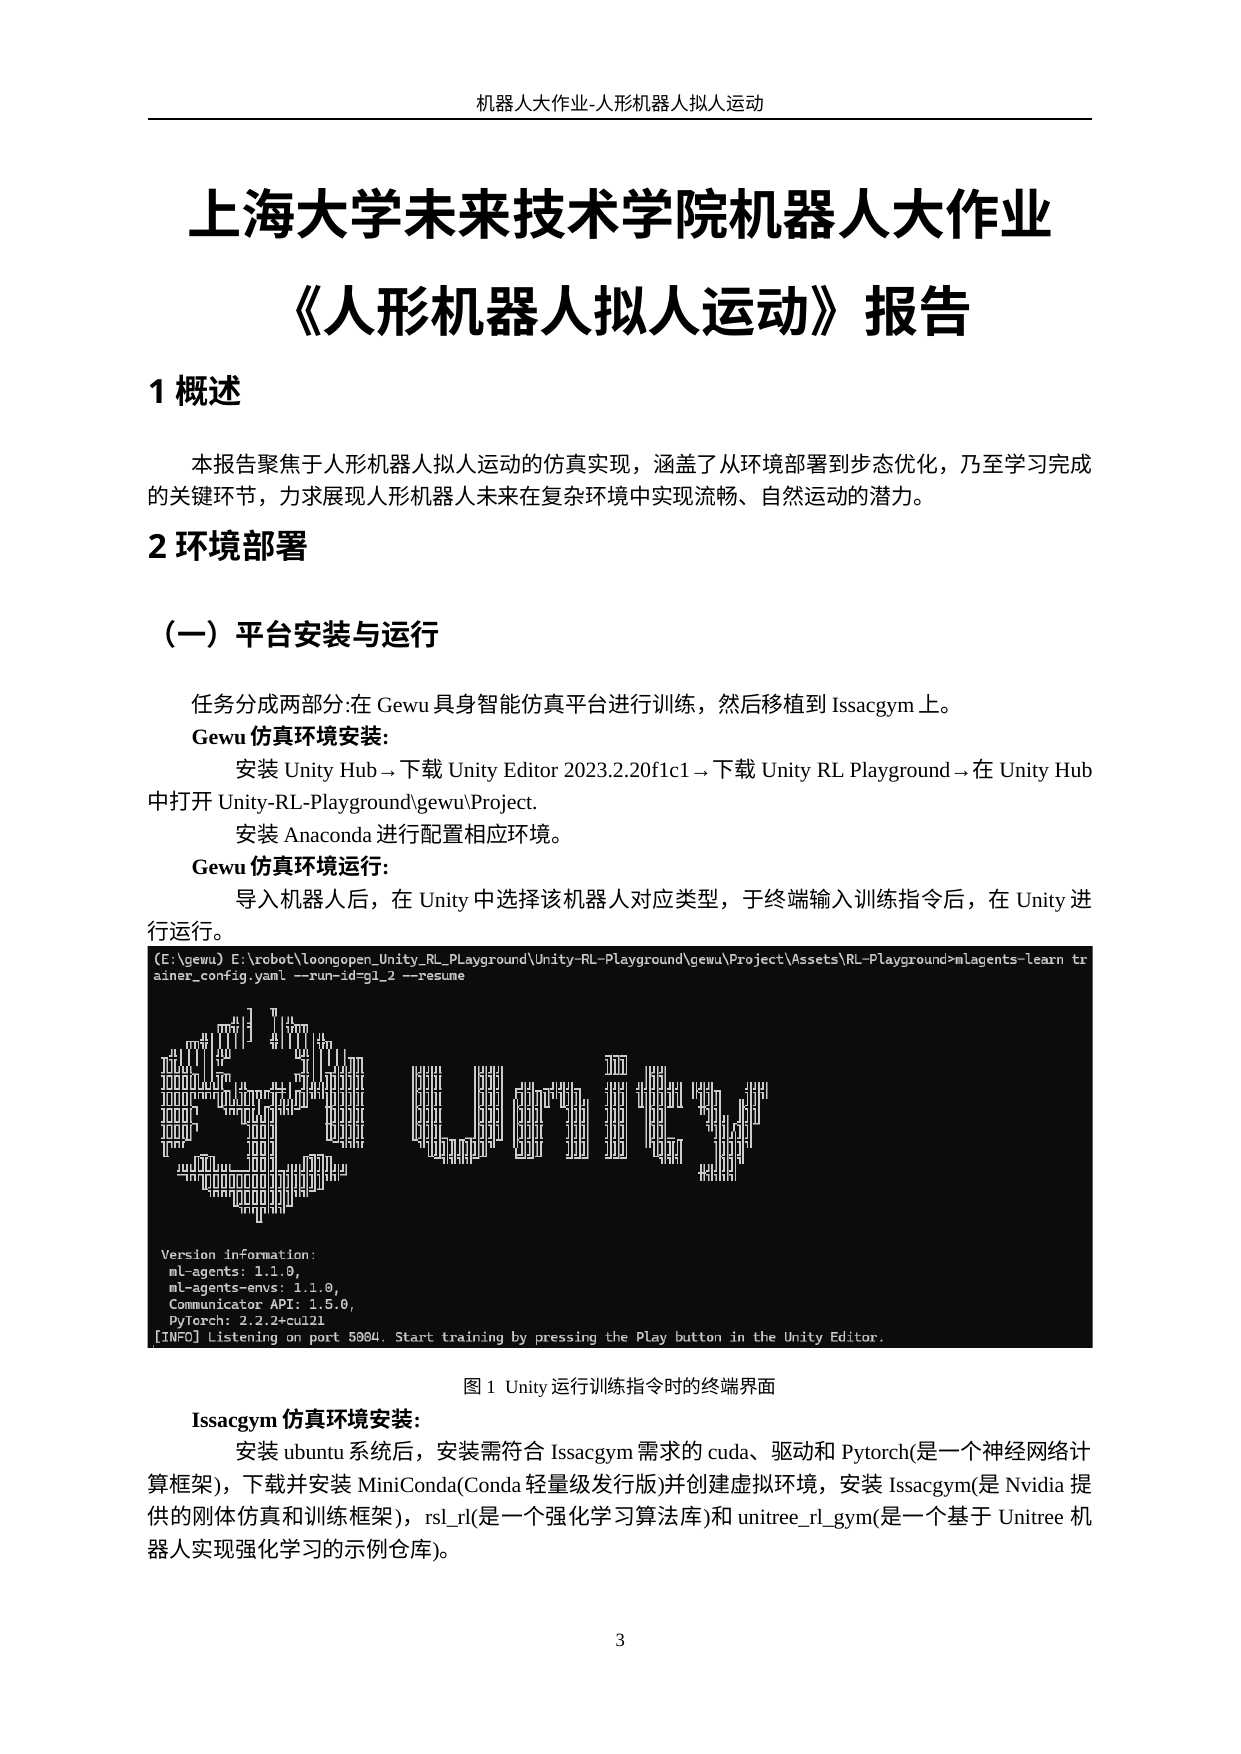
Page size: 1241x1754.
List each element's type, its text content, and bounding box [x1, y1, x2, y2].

text 2 环境部署 [148, 511, 1092, 576]
text 安装ubuntu系统后，安装需符合Issacgym需求的cuda、驱动和Pytorch(是一个神经网络计算框架)，下载并安装MiniConda(Conda轻量级发行版)并创建虚拟环境，安装Issacgym(是Nvidia 提供的刚体仿真和训练框架)，rsl_rl(是一个强化学习算法库)和unitree_rl_gym(是一个基于 Unitree 机器人实现强化学习的示例仓库)。 [148, 1434, 1092, 1564]
text 本报告聚焦于人形机器人拟人运动的仿真实现，涵盖了从环境部署到步态优化，乃至学习完成的关键环节，力求展现人形机器人未来在复杂环境中实现流畅、自然运动的潜力。 [148, 446, 1092, 511]
text Gewu仿真环境安装: [148, 719, 1092, 751]
text Gewu仿真环境运行: [148, 849, 1092, 881]
text 任务分成两部分:在Gewu具身智能仿真平台进行训练，然后移植到Issacgym上。 [148, 686, 1092, 719]
text （一）平台安装与运行 [148, 600, 1092, 665]
text 导入机器人后，在Unity中选择该机器人对应类型，于终端输入训练指令后，在Unity进行运行。 [148, 881, 1092, 946]
text 1 概述 [148, 357, 1092, 422]
text 上海大学未来技术学院机器人大作业《人形机器人拟人运动》报告 [148, 162, 1092, 357]
text 图1 Unity运行训练指令时的终端界面 [148, 1369, 1092, 1401]
picture [147, 946, 1093, 1348]
text Issacgym仿真环境安装: [148, 1401, 1092, 1434]
text 安装Anaconda进行配置相应环境。 [148, 816, 1092, 849]
text 安装Unity Hub→下载Unity Editor 2023.2.20f1c1→下载Unity RL Playground→在Unity Hub中打开Unity-RL-Playground\gewu\Project. [148, 751, 1092, 816]
